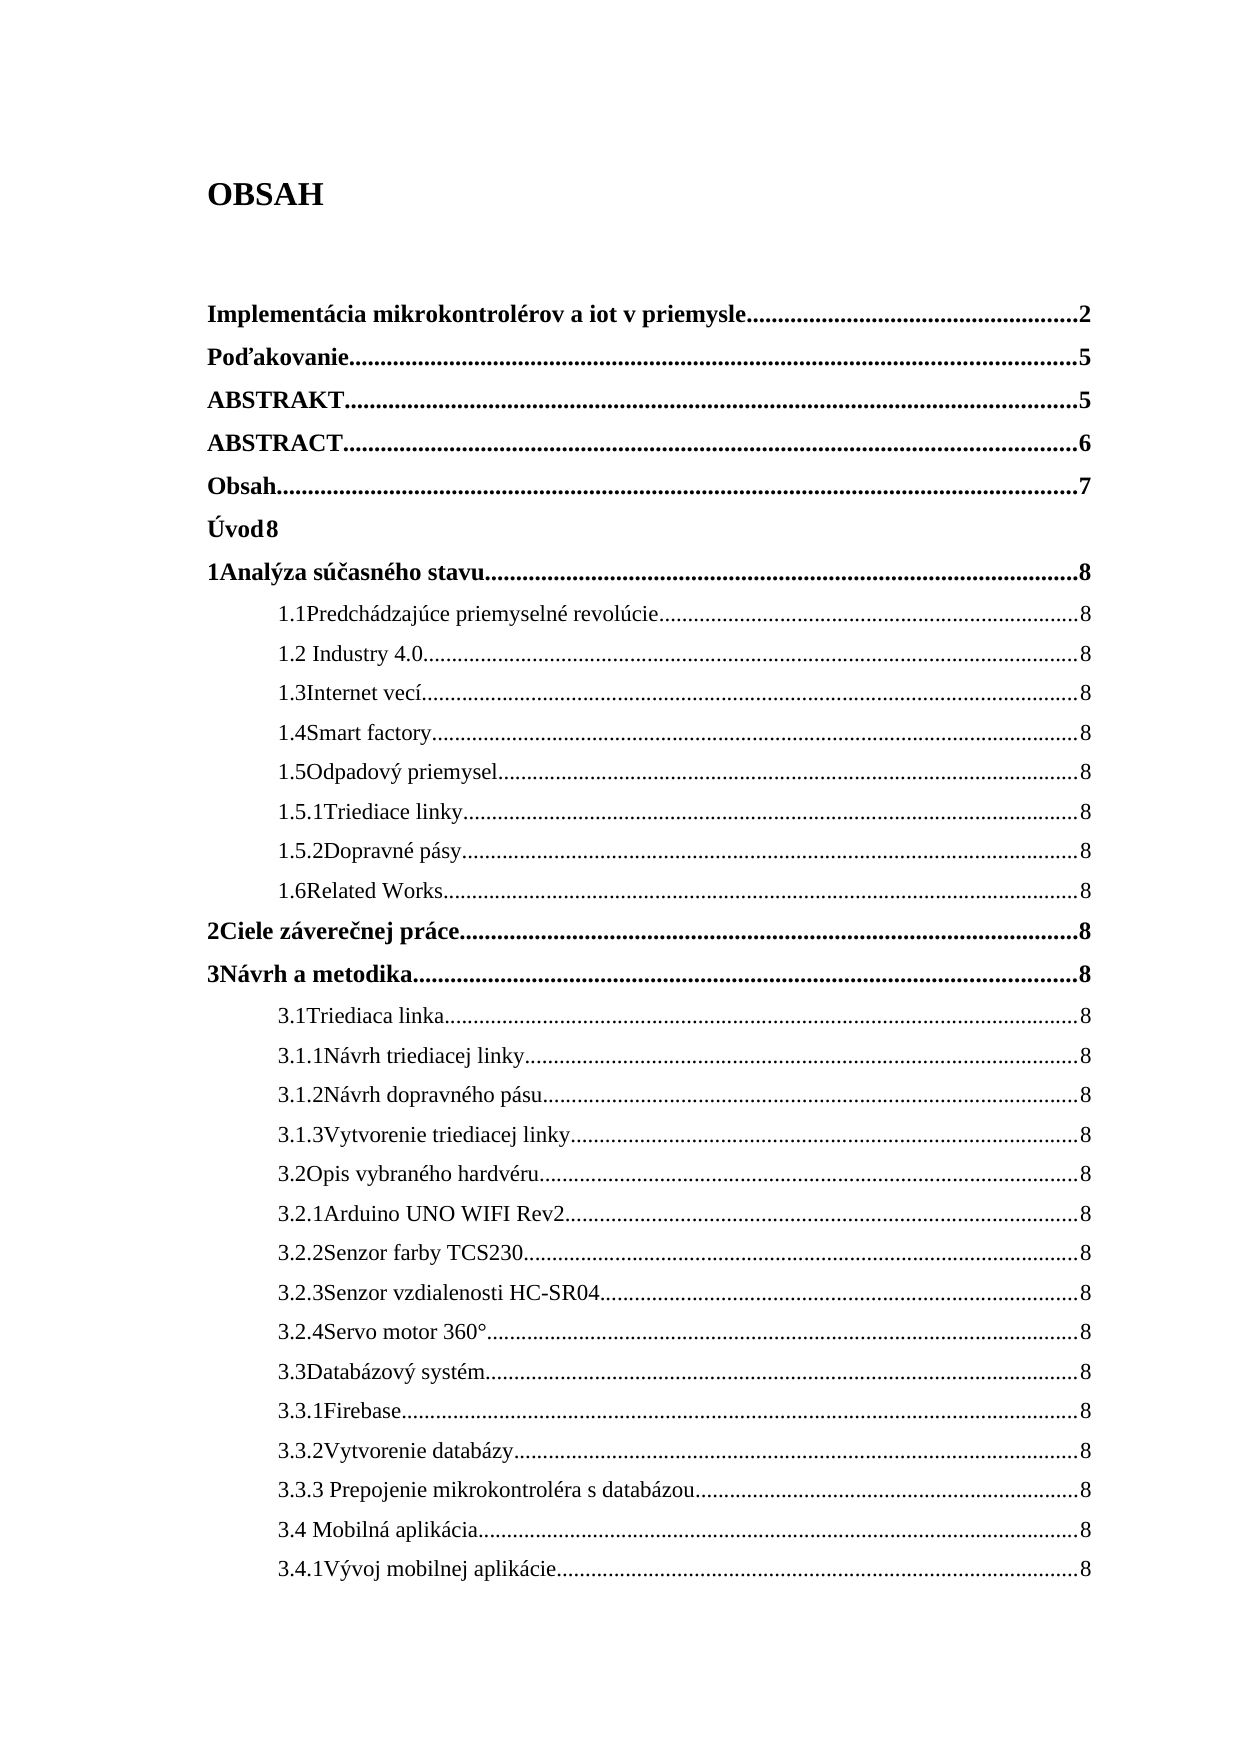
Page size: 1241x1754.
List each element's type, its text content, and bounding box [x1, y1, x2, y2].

subtitle Obsah [207, 174, 1092, 212]
